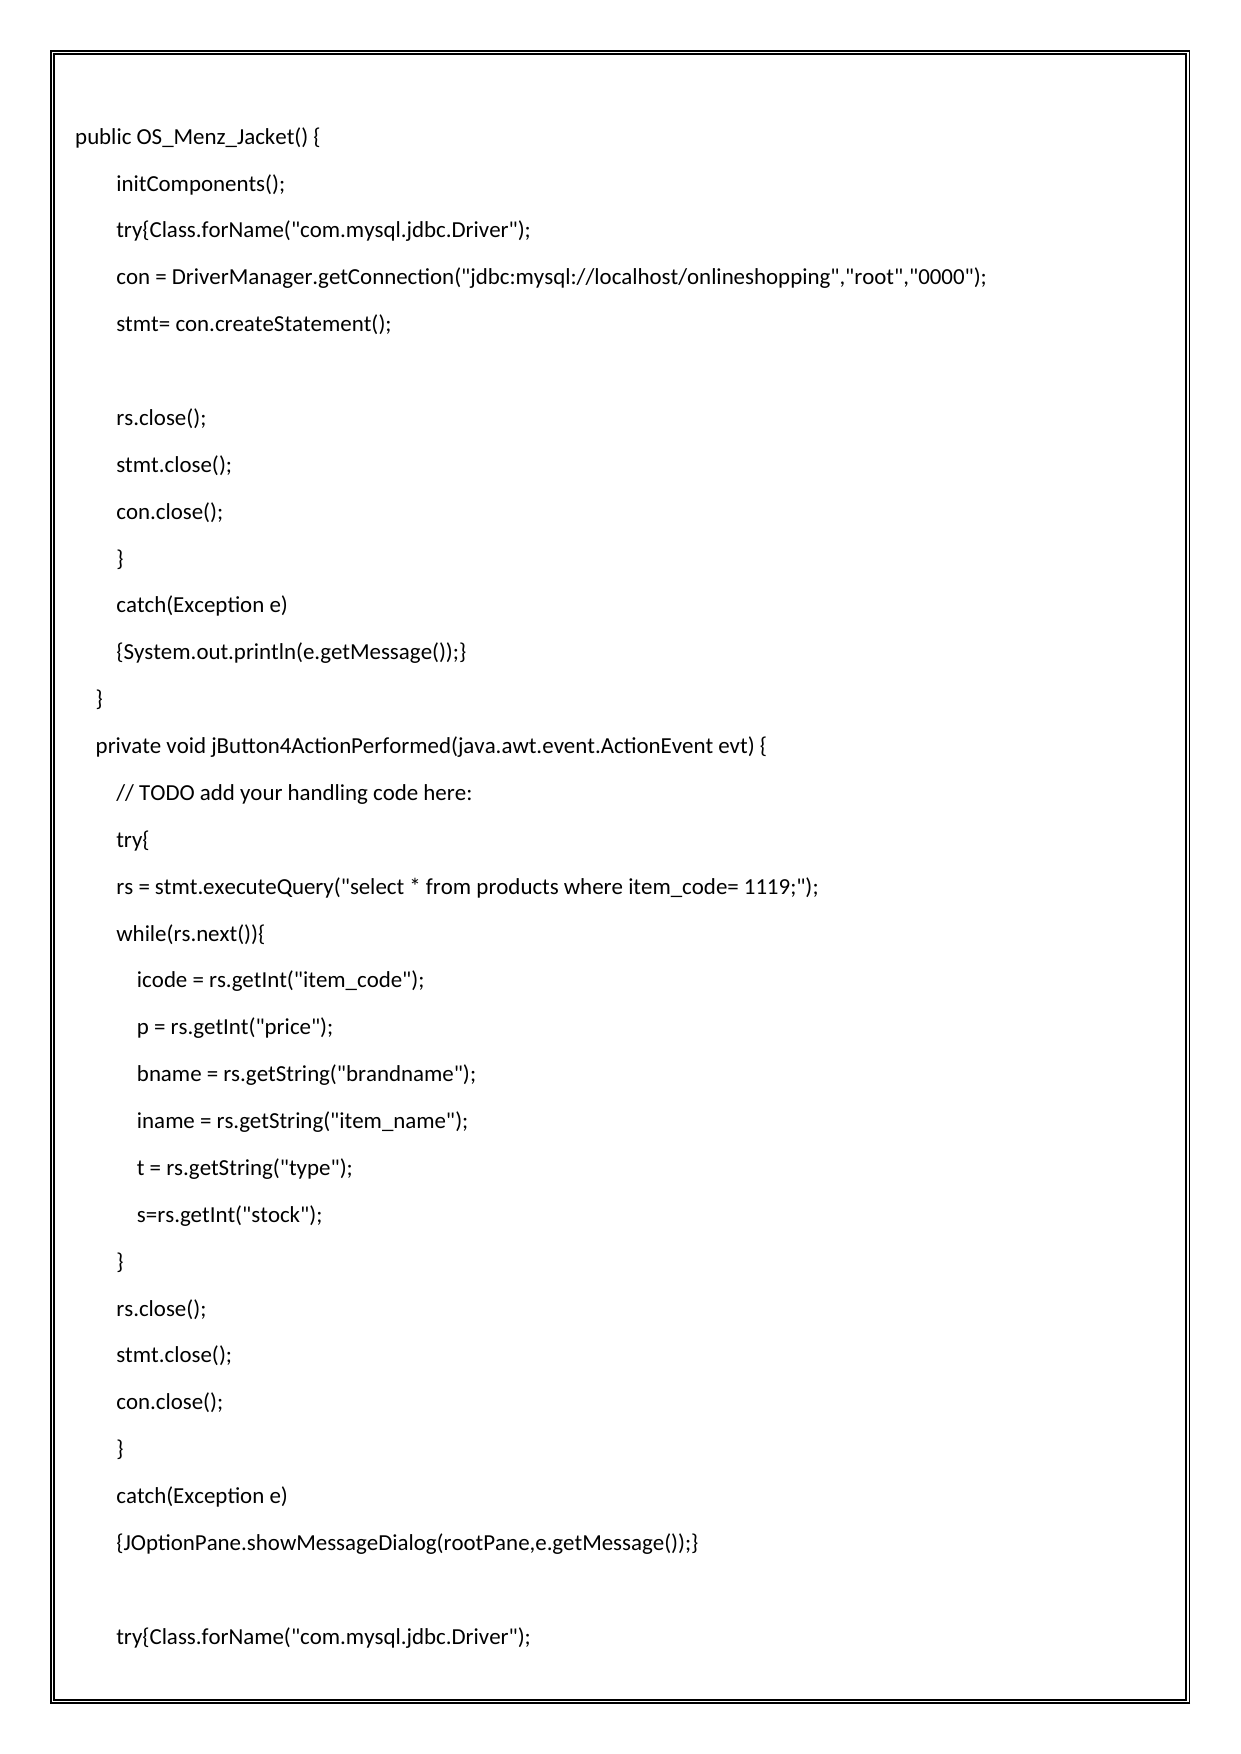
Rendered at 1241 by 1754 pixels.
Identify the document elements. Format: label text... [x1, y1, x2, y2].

text } [75, 1434, 1165, 1462]
text public OS_Menz_Jacket() { [75, 122, 1165, 150]
text try{ [75, 825, 1165, 853]
text iname = rs.getString("item_name"); [75, 1106, 1165, 1134]
text rs.close(); [75, 1294, 1165, 1322]
text stmt.close(); [75, 450, 1165, 478]
text // TODO add your handling code here: [75, 778, 1165, 806]
text stmt.close(); [75, 1341, 1165, 1369]
text {System.out.println(e.getMessage());} [75, 637, 1165, 666]
text } [75, 1247, 1165, 1275]
text con = DriverManager.getConnection("jdbc:mysql://localhost/onlineshopping","root","0000"); [75, 262, 1165, 291]
text try{Class.forName("com.mysql.jdbc.Driver"); [75, 1622, 1165, 1650]
text con.close(); [75, 1387, 1165, 1416]
text {JOptionPane.showMessageDialog(rootPane,e.getMessage());} [75, 1528, 1165, 1556]
text } [75, 544, 1165, 572]
text catch(Exception e) [75, 591, 1165, 619]
text stmt= con.createStatement(); [75, 309, 1165, 337]
text private void jButton4ActionPerformed(java.awt.event.ActionEvent evt) { [75, 731, 1165, 759]
text t = rs.getString("type"); [75, 1153, 1165, 1181]
text catch(Exception e) [75, 1481, 1165, 1509]
text rs = stmt.executeQuery("select * from products where item_code= 1119;"); [75, 872, 1165, 900]
text rs.close(); [75, 403, 1165, 431]
text icode = rs.getInt("item_code"); [75, 966, 1165, 994]
text con.close(); [75, 497, 1165, 525]
text bname = rs.getString("brandname"); [75, 1059, 1165, 1087]
text p = rs.getInt("price"); [75, 1012, 1165, 1041]
text while(rs.next()){ [75, 919, 1165, 947]
text } [75, 684, 1165, 712]
text initComponents(); [75, 169, 1165, 197]
text s=rs.getInt("stock"); [75, 1200, 1165, 1228]
text try{Class.forName("com.mysql.jdbc.Driver"); [75, 216, 1165, 244]
